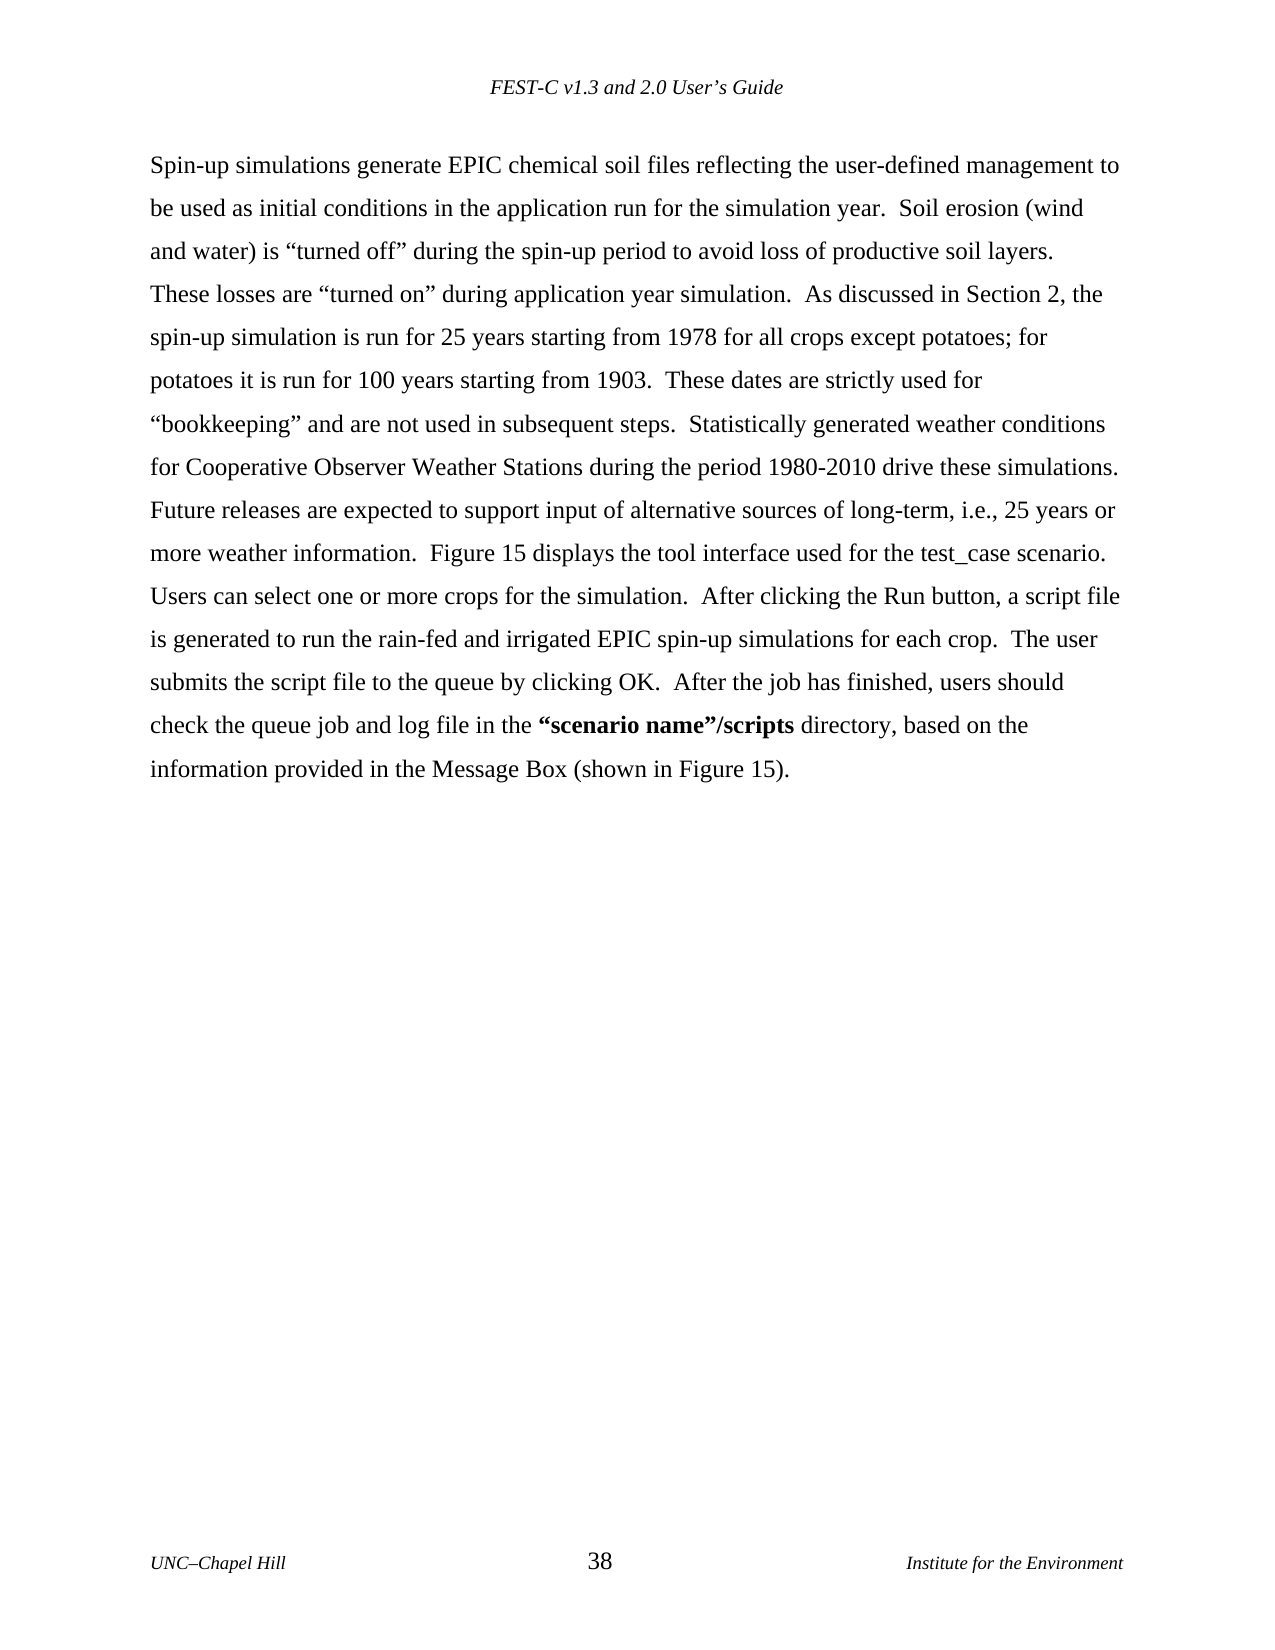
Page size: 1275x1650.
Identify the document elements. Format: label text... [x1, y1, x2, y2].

text Spin-up simulations generate EPIC chemical soil files reflecting the user-defined management to be used as initial conditions in the application run for the simulation year. Soil erosion (wind and water) is “turned off” during the spin-up period to avoid loss of productive soil layers. These losses are “turned on” during application year simulation. As discussed in Section 2, the spin-up simulation is run for 25 years starting from 1978 for all crops except potatoes; for potatoes it is run for 100 years starting from 1903. These dates are strictly used for “bookkeeping” and are not used in subsequent steps. Statistically generated weather conditions for Cooperative Observer Weather Stations during the period 1980-2010 drive these simulations. Future releases are expected to support input of alternative sources of long-term, i.e., 25 years or more weather information. Figure 15 displays the tool interface used for the test_case scenario. Users can select one or more crops for the simulation. After clicking the Run button, a script file is generated to run the rain-fed and irrigated EPIC spin-up simulations for each crop. The user submits the script file to the queue by clicking OK. After the job has finished, users should check the queue job and log file in the “scenario name”/scripts directory, based on the information provided in the Message Box (shown in Figure 15). [150, 150, 1125, 782]
